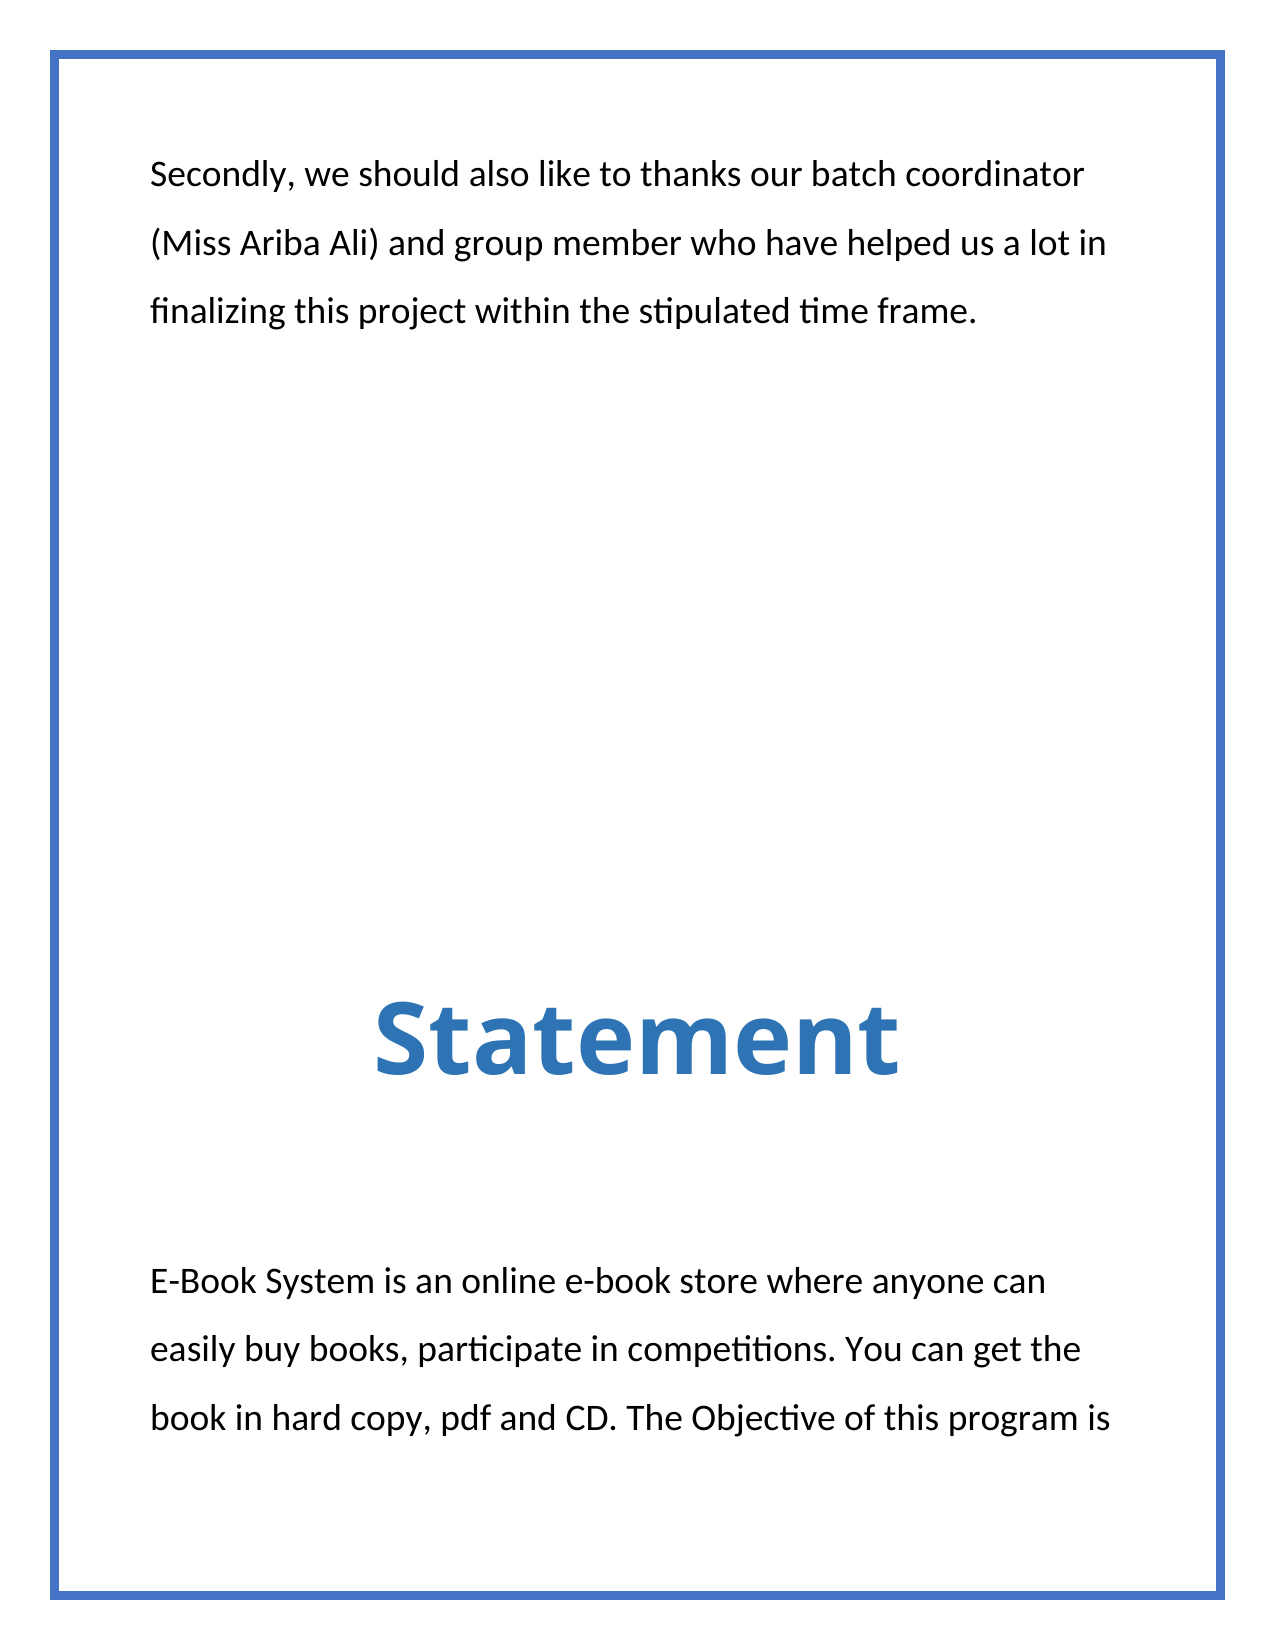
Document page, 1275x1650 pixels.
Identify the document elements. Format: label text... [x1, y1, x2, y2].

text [150, 1257, 1125, 1440]
text Statement [150, 967, 1125, 1104]
text Secondly, we should also like to thanks our batch coordinator (Miss Ariba Ali) and group member who have helped us a lot in finalizing this project within the stipulated time frame. [150, 150, 1125, 333]
